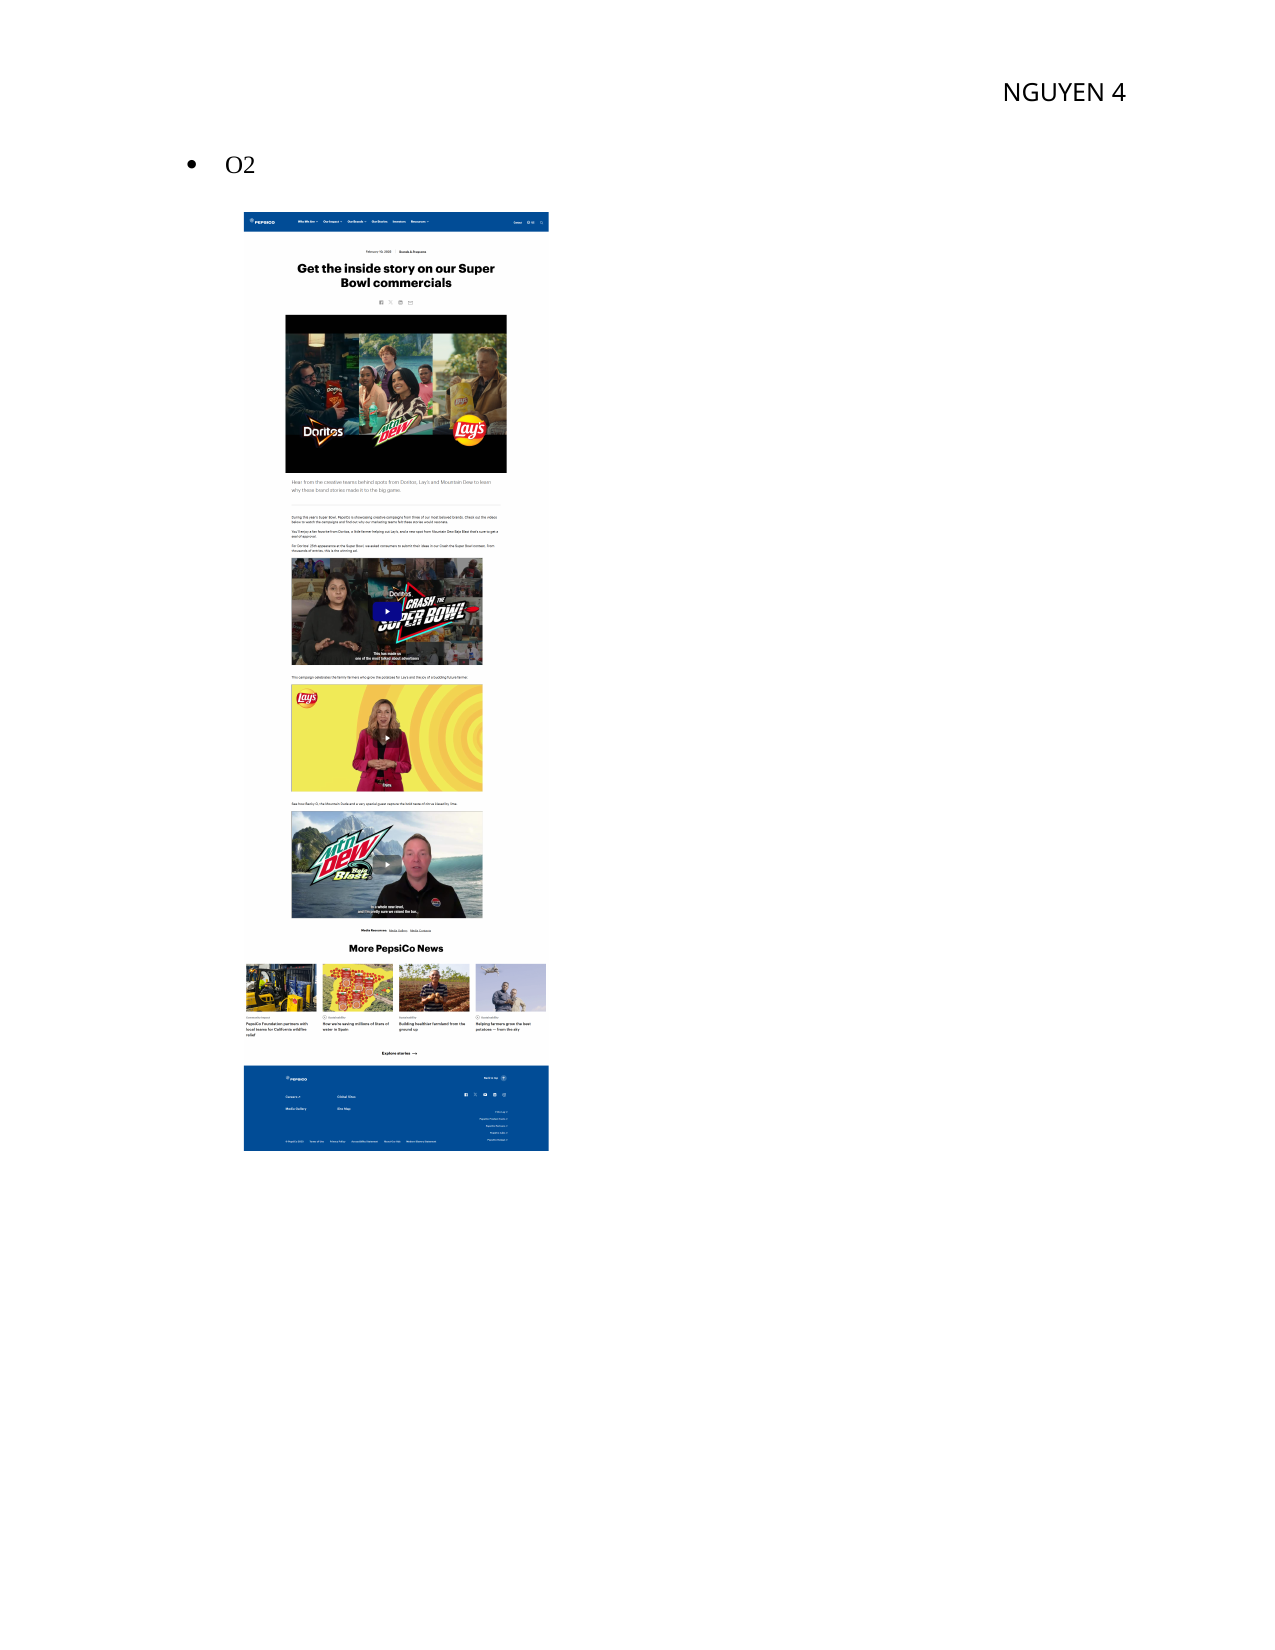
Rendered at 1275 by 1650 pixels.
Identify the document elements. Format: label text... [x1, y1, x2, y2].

list O2 [187, 150, 1125, 1150]
